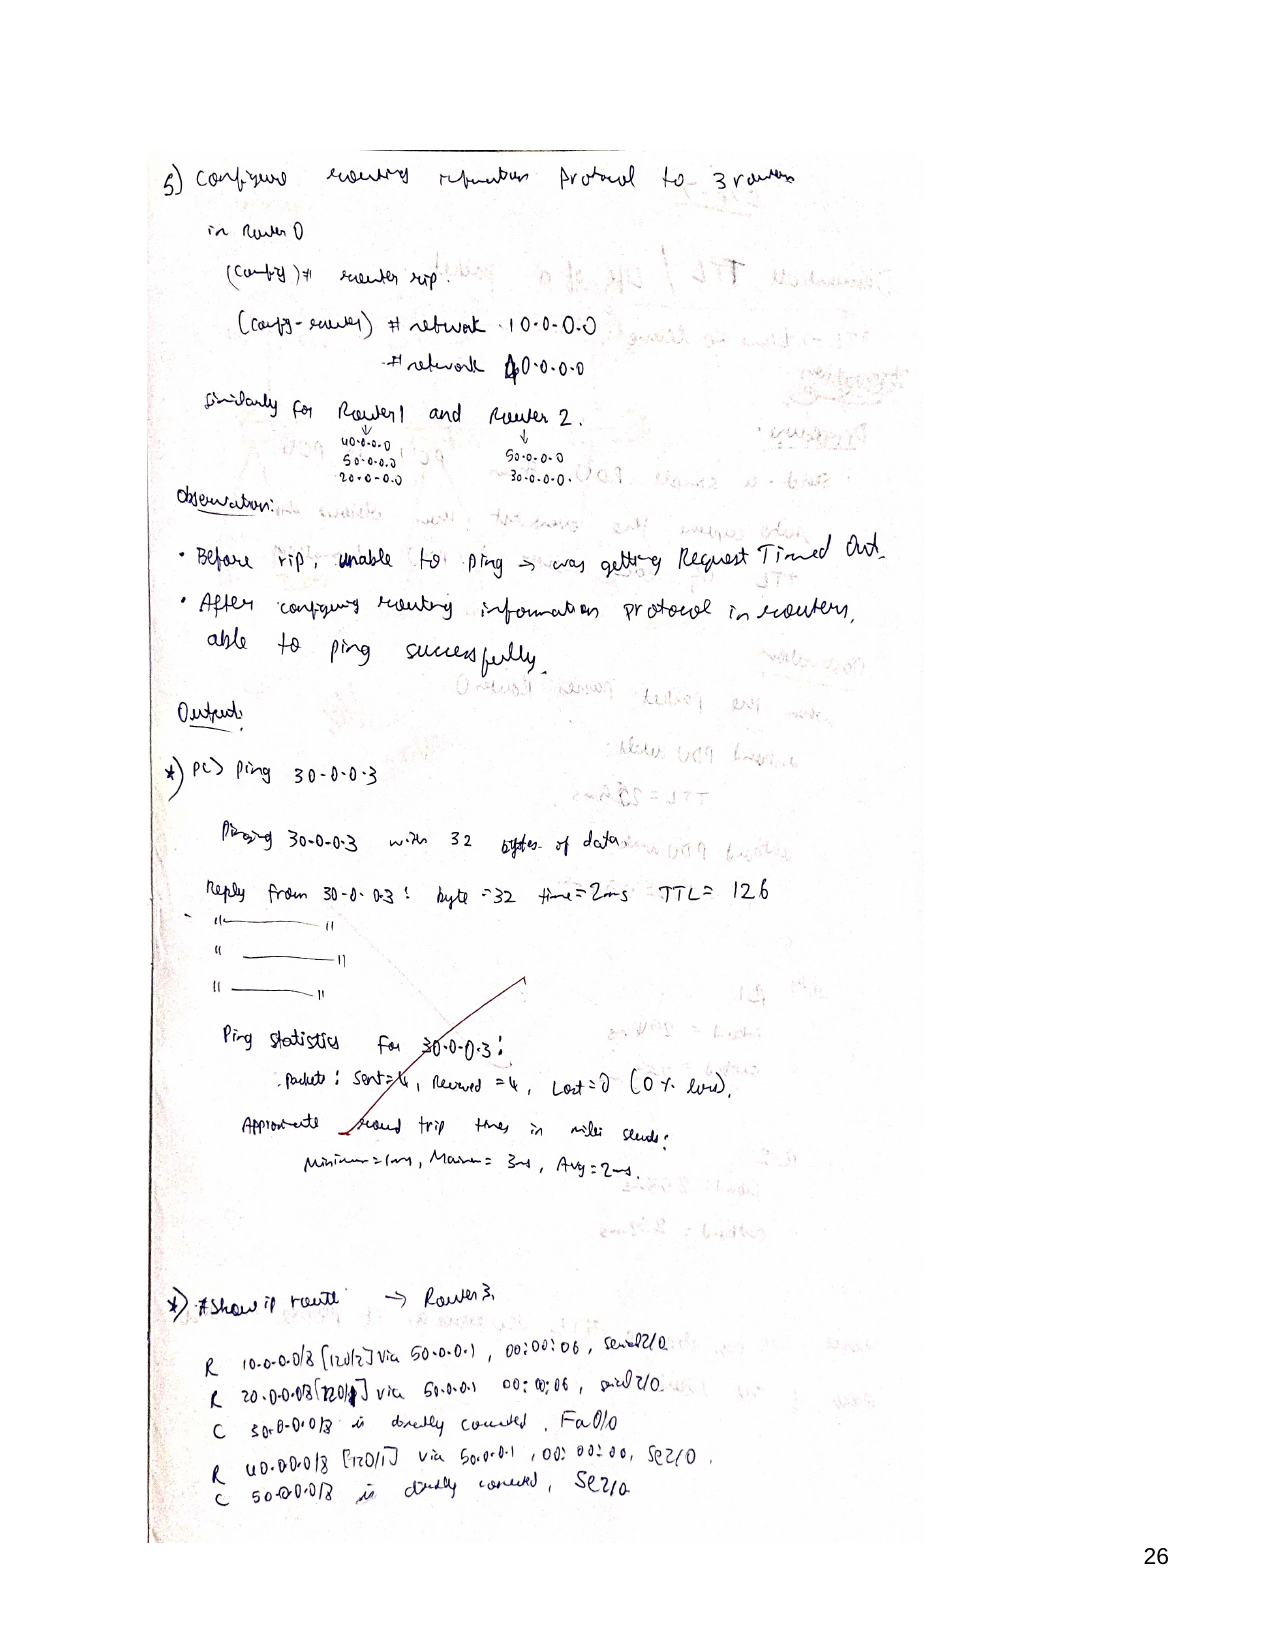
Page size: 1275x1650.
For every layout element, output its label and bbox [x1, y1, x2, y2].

picture [147, 150, 924, 1543]
